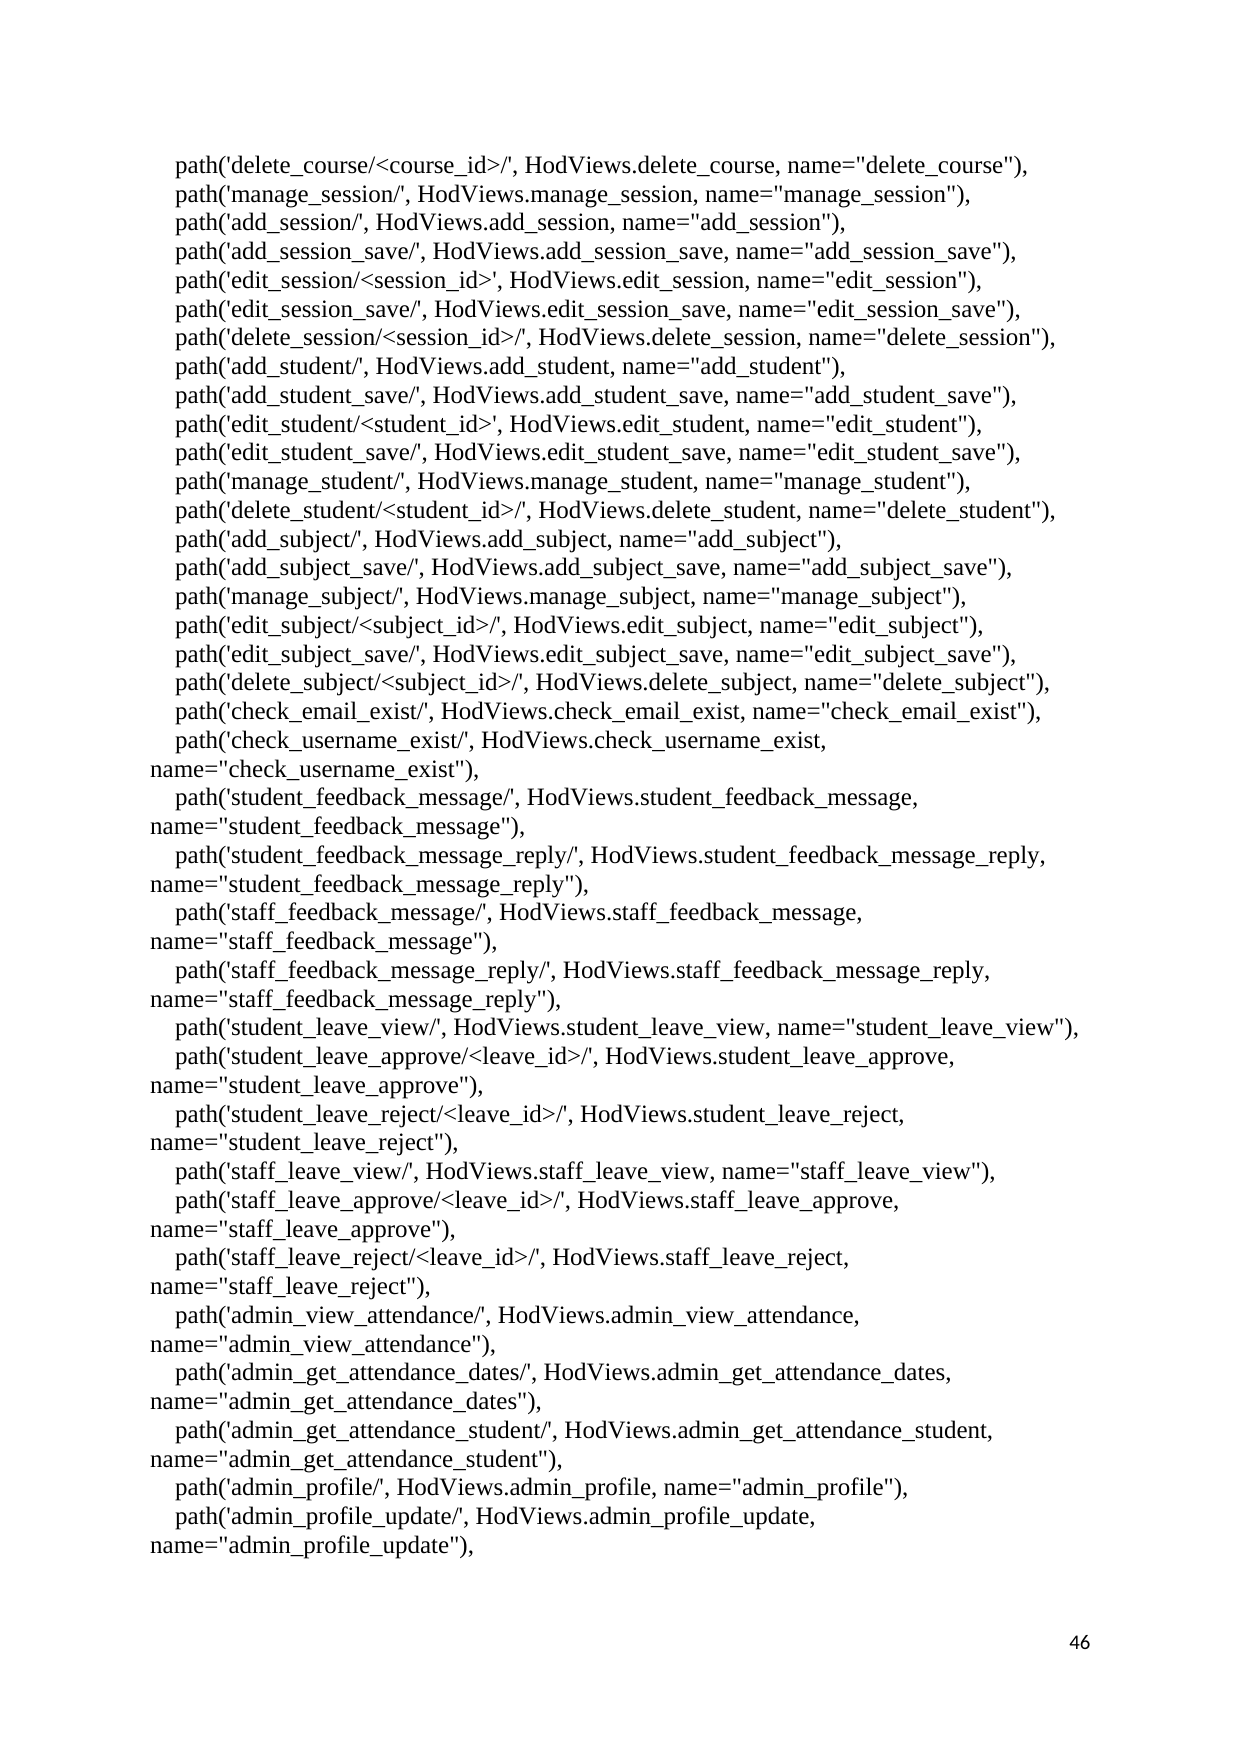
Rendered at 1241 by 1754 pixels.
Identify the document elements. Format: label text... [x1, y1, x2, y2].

text path('manage_subject/', HodViews.manage_subject, name="manage_subject"), [150, 581, 1090, 610]
text path('staff_feedback_message/', HodViews.staff_feedback_message, name="staff_feedback_message"), [150, 897, 1090, 955]
text path('delete_course/<course_id>/', HodViews.delete_course, name="delete_course"), [150, 150, 1090, 179]
text path('student_leave_approve/<leave_id>/', HodViews.student_leave_approve, name="student_leave_approve"), [150, 1041, 1090, 1099]
text path('add_session/', HodViews.add_session, name="add_session"), [150, 207, 1090, 236]
text path('edit_subject_save/', HodViews.edit_subject_save, name="edit_subject_save"), [150, 639, 1090, 667]
text path('check_username_exist/', HodViews.check_username_exist, name="check_username_exist"), [150, 725, 1090, 782]
text path('admin_profile_update/', HodViews.admin_profile_update, name="admin_profile_update"), [150, 1501, 1090, 1559]
text path('staff_feedback_message_reply/', HodViews.staff_feedback_message_reply, name="staff_feedback_message_reply"), [150, 955, 1090, 1012]
text path('add_session_save/', HodViews.add_session_save, name="add_session_save"), [150, 236, 1090, 265]
text path('add_student_save/', HodViews.add_student_save, name="add_student_save"), [150, 380, 1090, 409]
text path('student_feedback_message/', HodViews.student_feedback_message, name="student_feedback_message"), [150, 782, 1090, 840]
text path('delete_student/<student_id>/', HodViews.delete_student, name="delete_student"), [150, 495, 1090, 524]
text path('edit_subject/<subject_id>/', HodViews.edit_subject, name="edit_subject"), [150, 610, 1090, 639]
text path('student_leave_view/', HodViews.student_leave_view, name="student_leave_view"), [150, 1012, 1090, 1041]
text path('manage_session/', HodViews.manage_session, name="manage_session"), [150, 179, 1090, 207]
text path('admin_get_attendance_student/', HodViews.admin_get_attendance_student, name="admin_get_attendance_student"), [150, 1415, 1090, 1472]
text path('edit_student/<student_id>', HodViews.edit_student, name="edit_student"), [150, 409, 1090, 437]
text path('admin_view_attendance/', HodViews.admin_view_attendance, name="admin_view_attendance"), [150, 1300, 1090, 1357]
text path('manage_student/', HodViews.manage_student, name="manage_student"), [150, 466, 1090, 495]
text path('delete_session/<session_id>/', HodViews.delete_session, name="delete_session"), [150, 322, 1090, 351]
text path('admin_profile/', HodViews.admin_profile, name="admin_profile"), [150, 1472, 1090, 1501]
text path('add_subject_save/', HodViews.add_subject_save, name="add_subject_save"), [150, 552, 1090, 581]
text path('staff_leave_view/', HodViews.staff_leave_view, name="staff_leave_view"), [150, 1156, 1090, 1185]
text path('student_leave_reject/<leave_id>/', HodViews.student_leave_reject, name="student_leave_reject"), [150, 1099, 1090, 1156]
text path('delete_subject/<subject_id>/', HodViews.delete_subject, name="delete_subject"), [150, 667, 1090, 696]
text path('staff_leave_reject/<leave_id>/', HodViews.staff_leave_reject, name="staff_leave_reject"), [150, 1242, 1090, 1300]
text path('edit_student_save/', HodViews.edit_student_save, name="edit_student_save"), [150, 437, 1090, 466]
text path('add_subject/', HodViews.add_subject, name="add_subject"), [150, 524, 1090, 552]
text path('staff_leave_approve/<leave_id>/', HodViews.staff_leave_approve, name="staff_leave_approve"), [150, 1185, 1090, 1242]
text path('student_feedback_message_reply/', HodViews.student_feedback_message_reply, name="student_feedback_message_reply"), [150, 840, 1090, 897]
text path('add_student/', HodViews.add_student, name="add_student"), [150, 351, 1090, 380]
text path('edit_session_save/', HodViews.edit_session_save, name="edit_session_save"), [150, 294, 1090, 322]
text path('edit_session/<session_id>', HodViews.edit_session, name="edit_session"), [150, 265, 1090, 294]
text path('check_email_exist/', HodViews.check_email_exist, name="check_email_exist"), [150, 696, 1090, 725]
text path('admin_get_attendance_dates/', HodViews.admin_get_attendance_dates, name="admin_get_attendance_dates"), [150, 1357, 1090, 1415]
